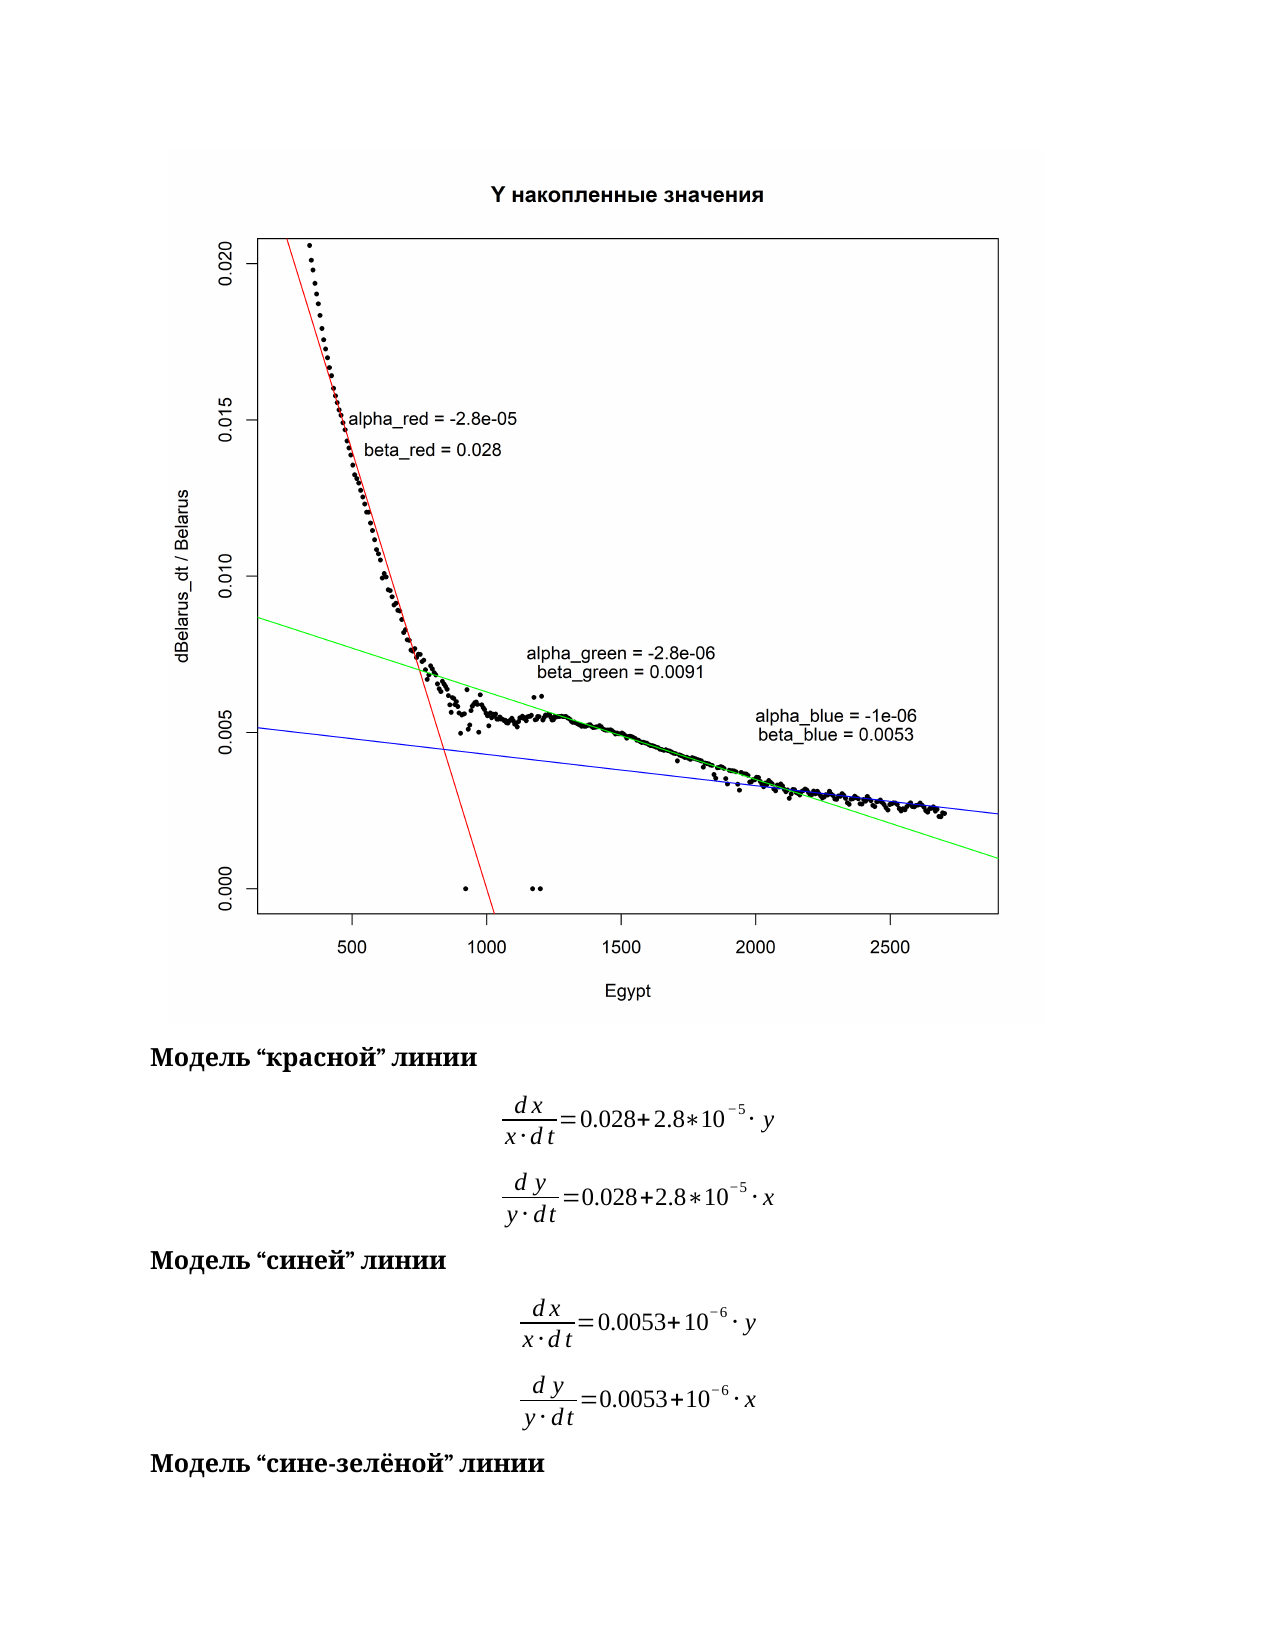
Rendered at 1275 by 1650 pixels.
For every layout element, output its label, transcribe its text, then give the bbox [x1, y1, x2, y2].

text Модель “сине-зелёной” линии [150, 1449, 1125, 1478]
picture [168, 150, 1044, 1025]
text Модель “красной” линии [150, 1044, 1125, 1072]
text Модель “синей” линии [150, 1247, 1125, 1275]
